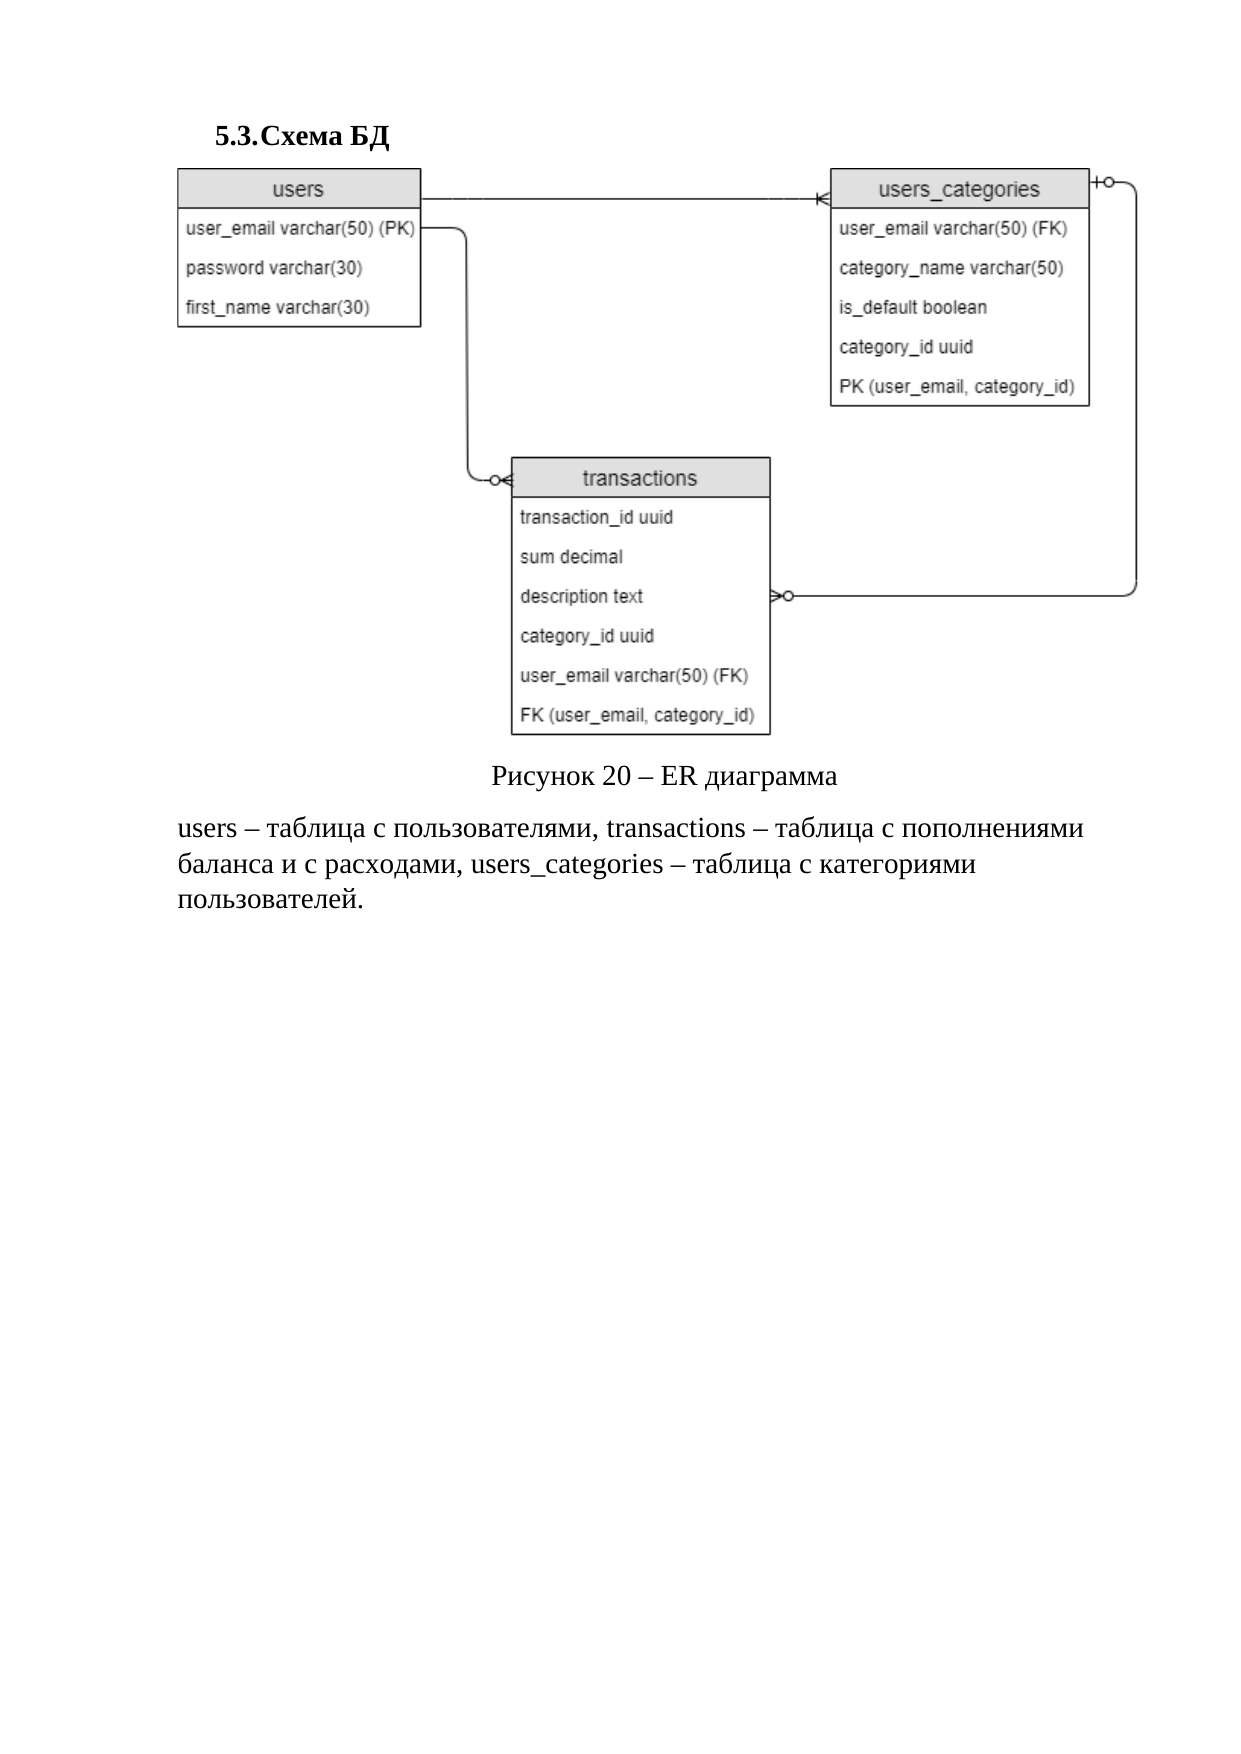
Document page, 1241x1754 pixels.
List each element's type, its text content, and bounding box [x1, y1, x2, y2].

text users – таблица с пользователями, transactions – таблица с пополнениями баланса и с расходами, users_categories – таблица с категориями пользователей. [177, 810, 1152, 915]
text Рисунок 20 – ER диаграмма [177, 758, 1152, 792]
picture [177, 168, 1151, 740]
list Схема БД [215, 118, 1152, 152]
